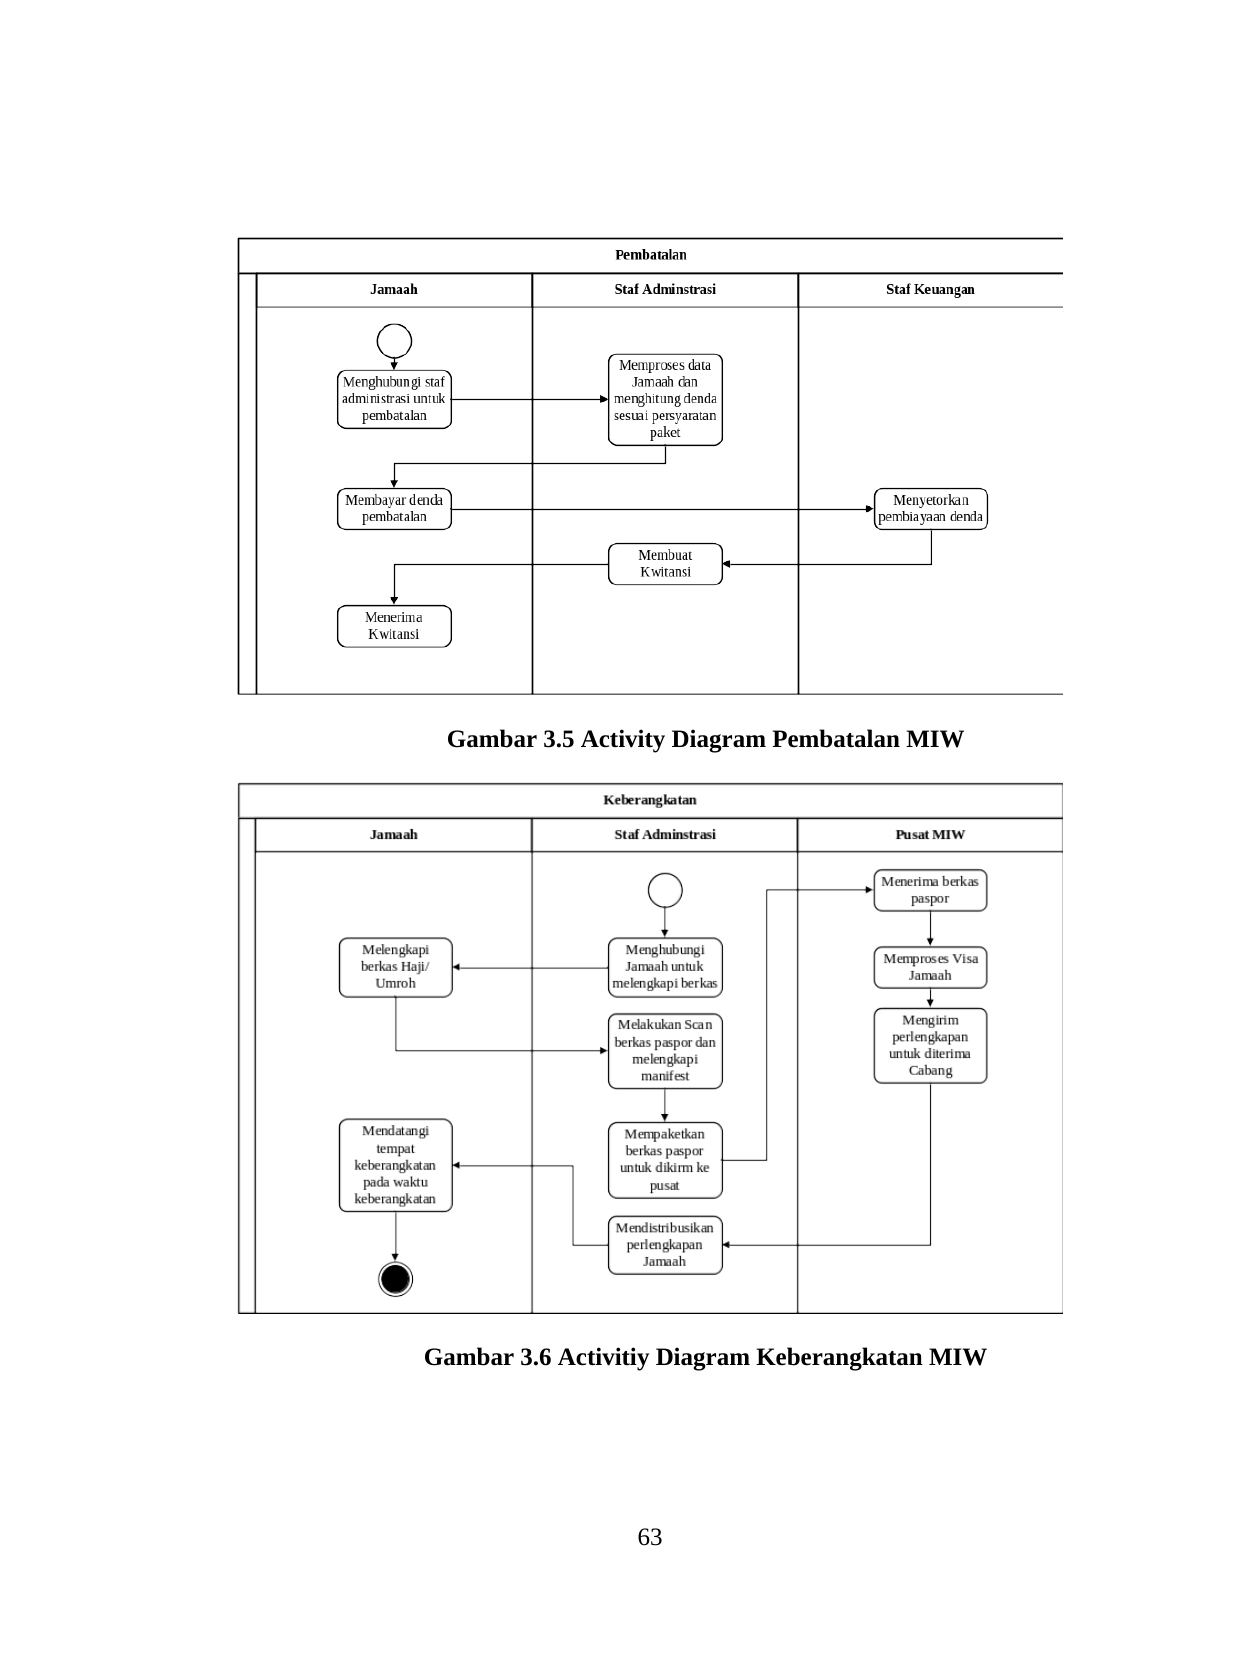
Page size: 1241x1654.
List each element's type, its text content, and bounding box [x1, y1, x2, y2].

text Activitiy Diagram Keberangkatan MIW [348, 1342, 1063, 1371]
text Activity Diagram Pembatalan MIW [348, 724, 1063, 752]
